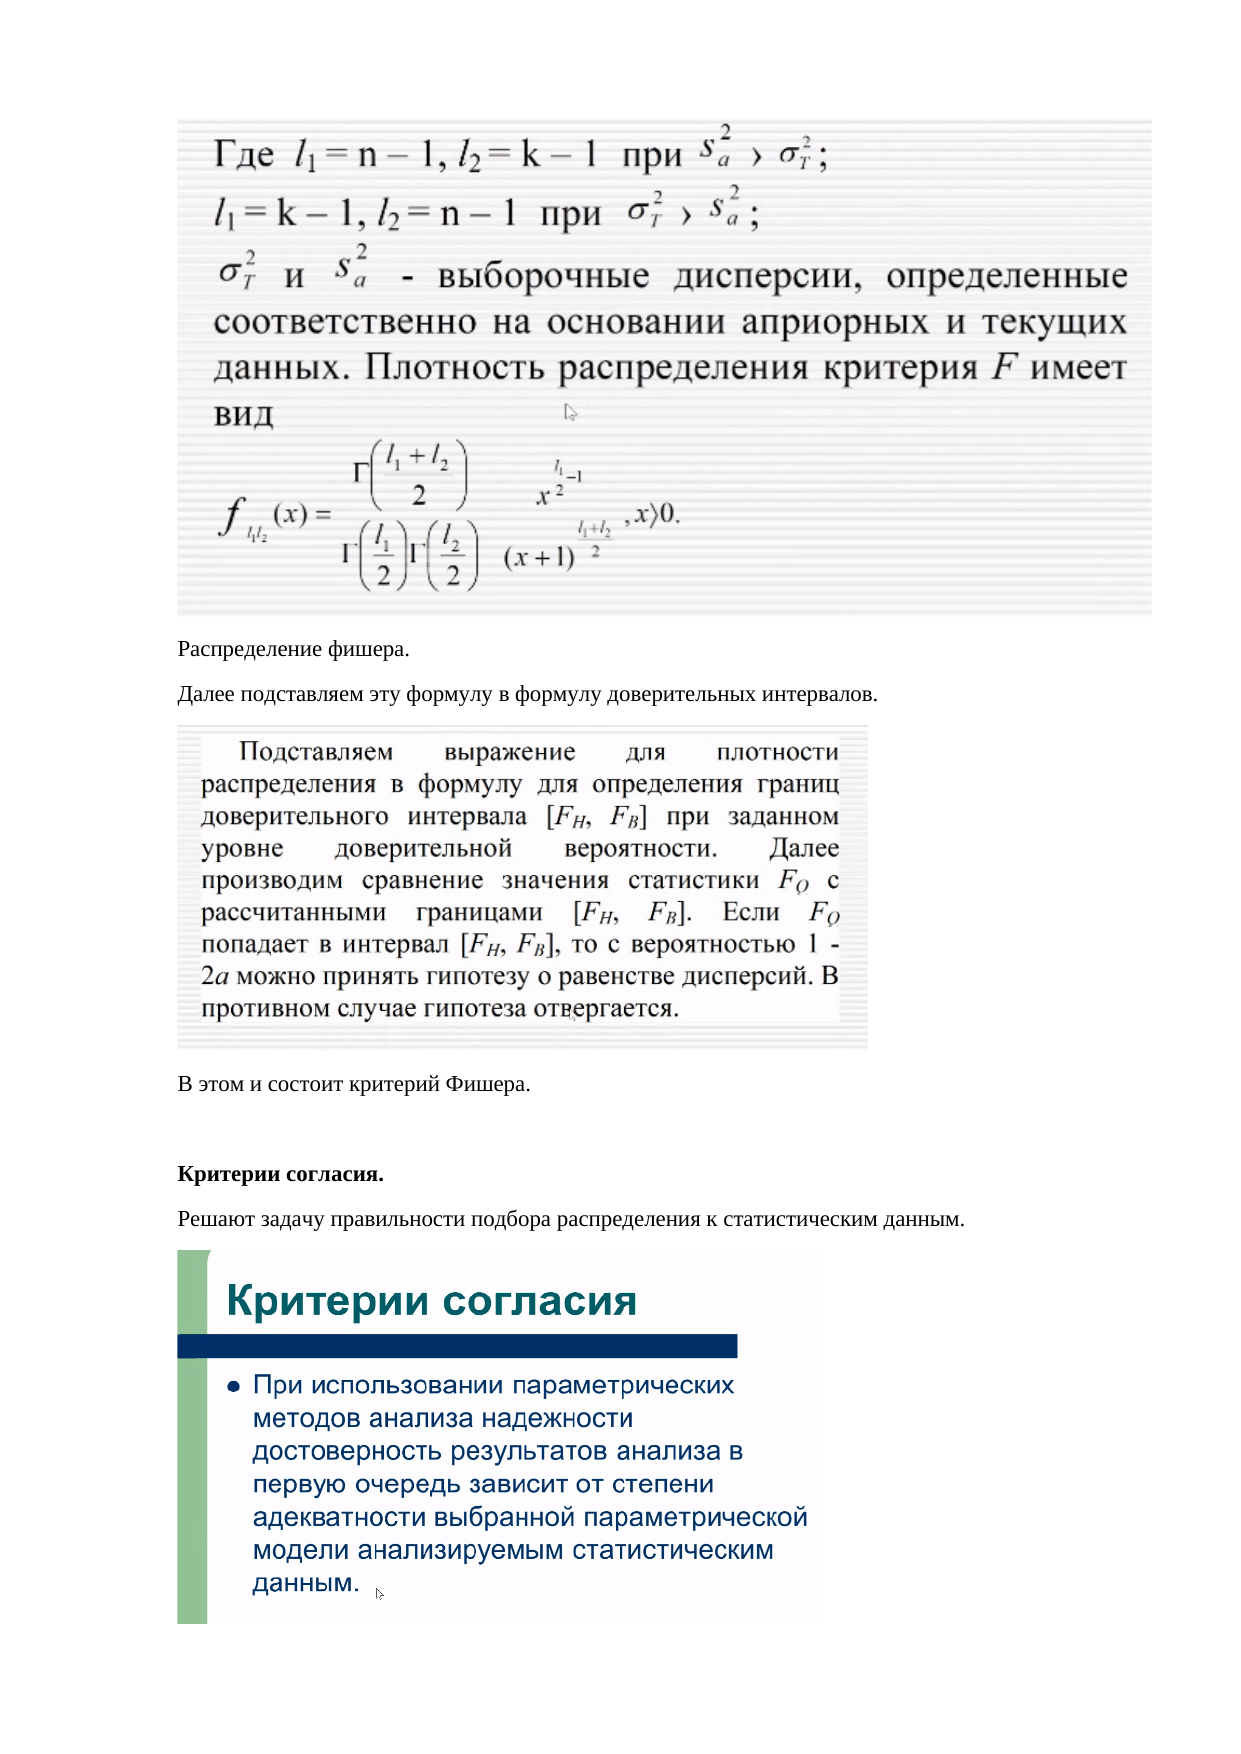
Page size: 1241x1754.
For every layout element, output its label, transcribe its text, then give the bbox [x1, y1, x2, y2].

text Критерии согласия. [177, 1160, 1152, 1186]
picture [177, 118, 1152, 617]
text Решают задачу правильности подбора распределения к статистическим данным. [177, 1205, 1152, 1232]
text Далее подставляем эту формулу в формулу доверительных интервалов. [177, 680, 1152, 706]
text В этом и состоит критерий Фишера. [177, 1070, 1152, 1096]
picture [177, 725, 868, 1051]
text Распределение фишера. [177, 635, 1152, 661]
picture [177, 1250, 822, 1624]
